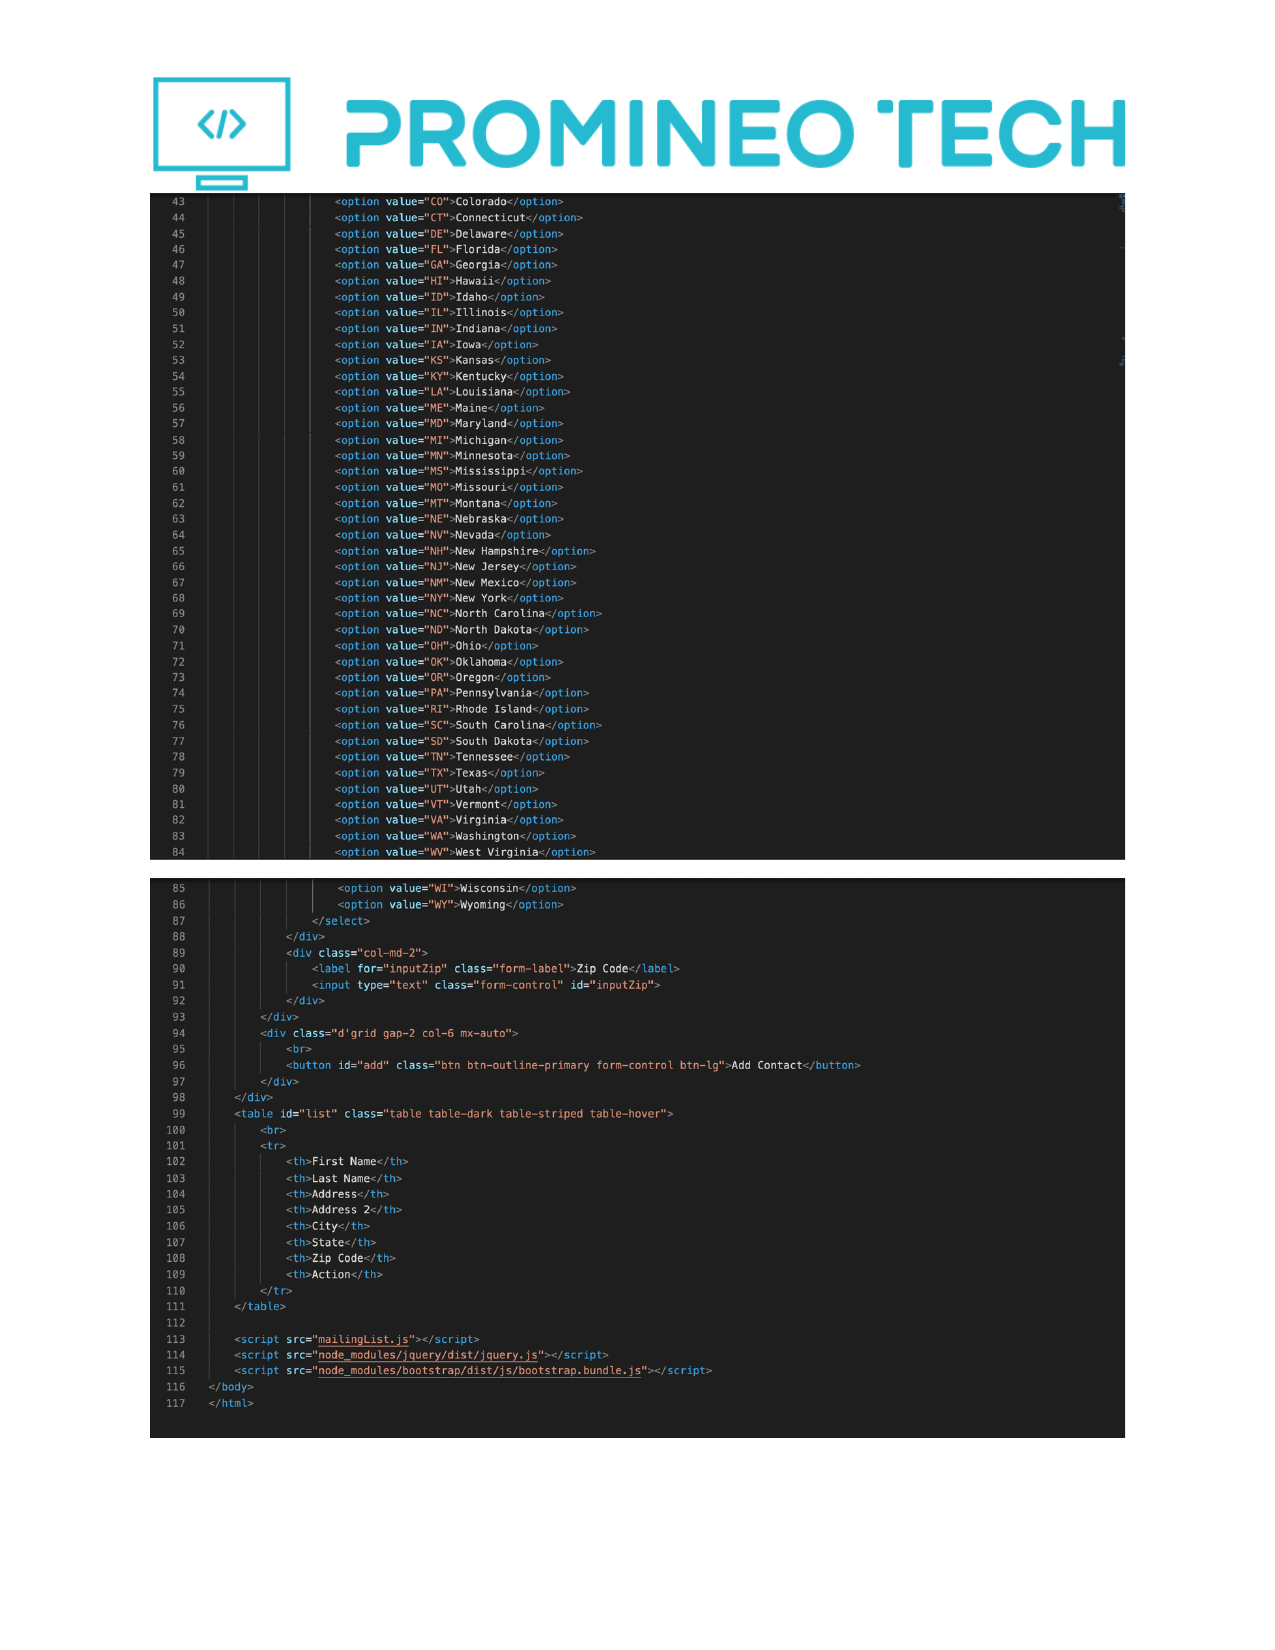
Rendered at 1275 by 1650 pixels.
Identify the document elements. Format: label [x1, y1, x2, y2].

picture [150, 75, 1125, 860]
picture [150, 878, 1125, 1438]
